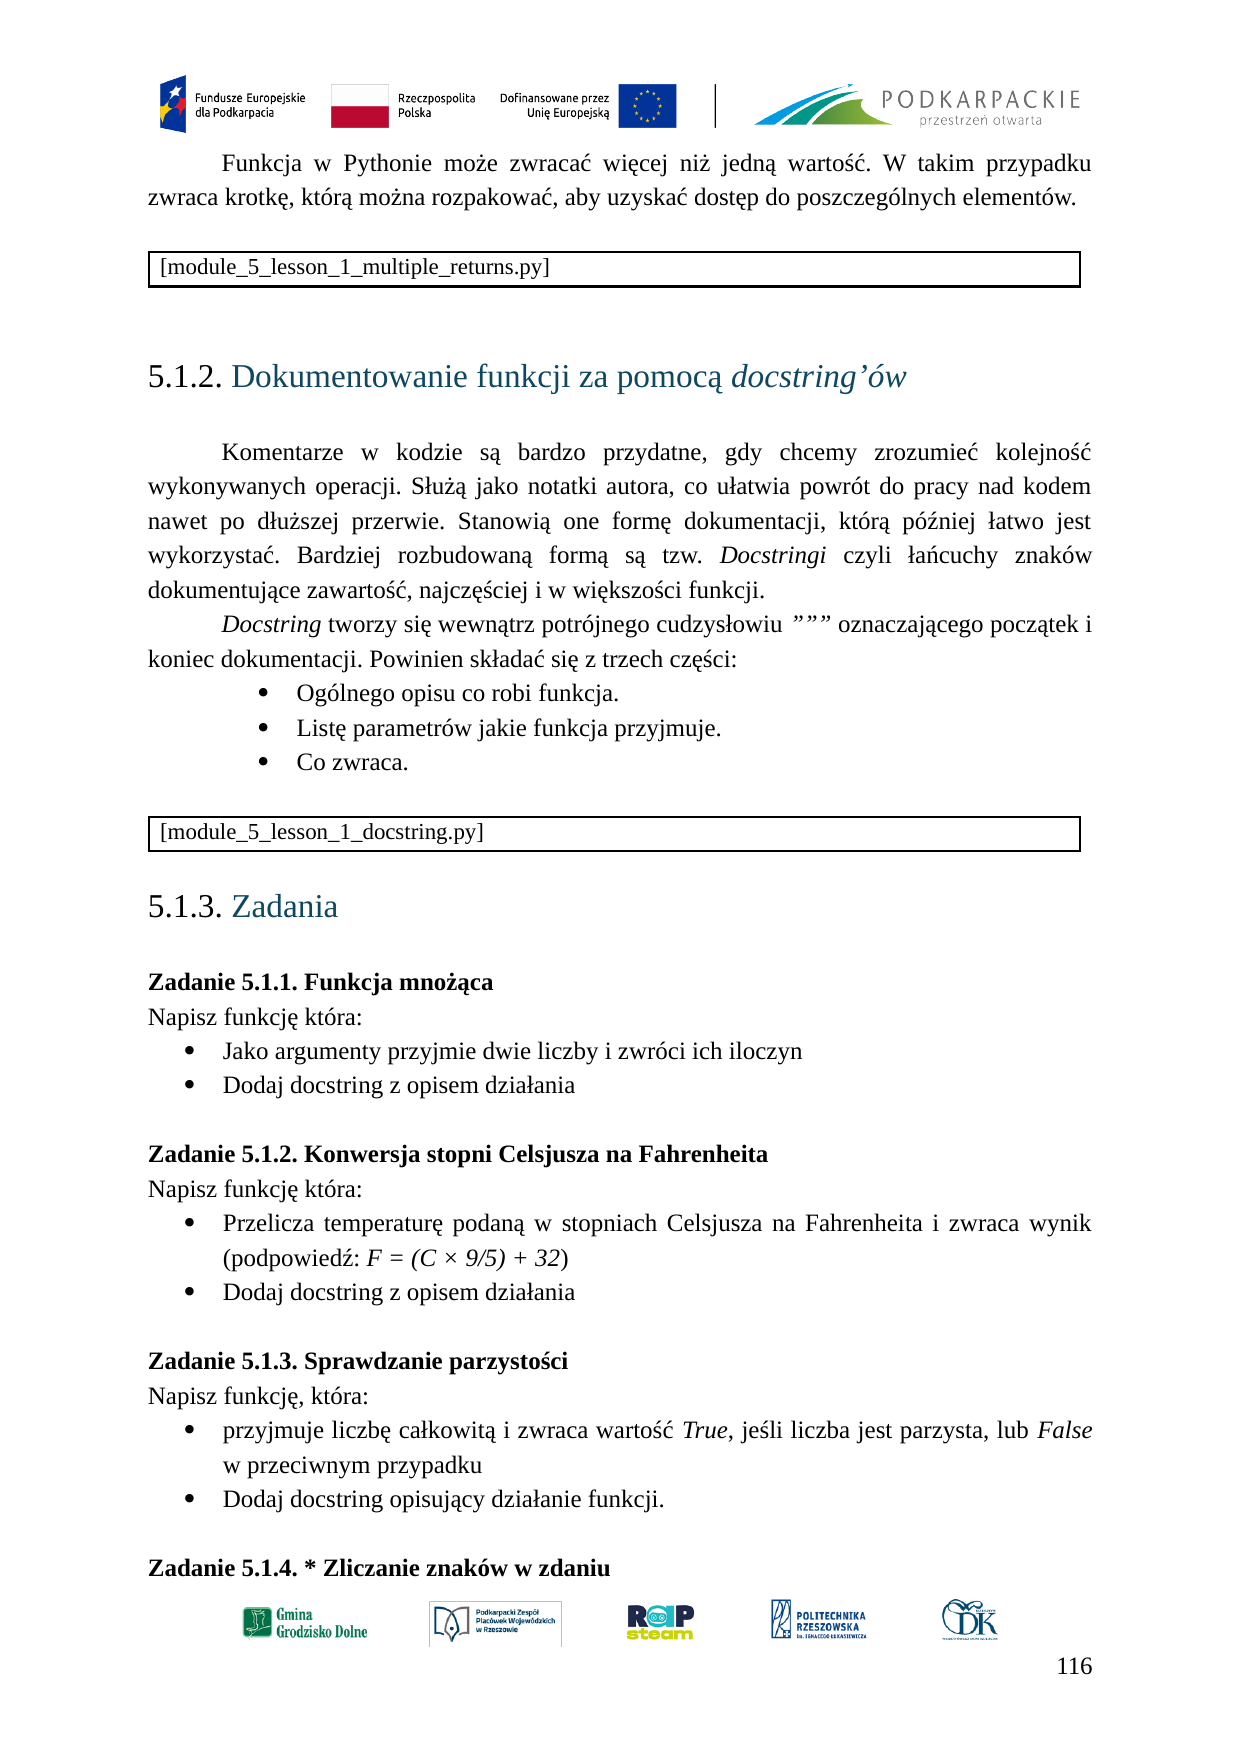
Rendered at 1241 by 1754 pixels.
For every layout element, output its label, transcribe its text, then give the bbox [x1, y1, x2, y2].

text Zadanie 5.1.2. Konwersja stopni Celsjusza na Fahrenheita [148, 1139, 1092, 1168]
list Dodaj docstring z opisem działania [185, 1071, 1092, 1099]
subtitle Zadania [148, 887, 1092, 925]
list Ogólnego opisu co robi funkcja. [259, 678, 1092, 707]
text Komentarze w kodzie są bardzo przydatne, gdy chcemy zrozumieć kolejność wykonywanych operacji. Służą jako notatki autora, co ułatwia powrót do pracy nad kodem nawet po dłuższej przerwie. Stanowią one formę dokumentacji, którą później łatwo jest wykorzystać. Bardziej rozbudowaną formą są tzw. Docstringi czyli łańcuchy znaków dokumentujące zawartość, najczęściej i w większości funkcji. [148, 437, 1092, 603]
table_header [module_5_lesson_1_multiple_returns.py] [150, 253, 1079, 285]
list Listę parametrów jakie funkcja przyjmuje. [259, 713, 1092, 741]
list Dodaj docstring opisujący działanie funkcji. [185, 1484, 1092, 1513]
picture [147, 60, 1093, 148]
text Funkcja w Pythonie może zwracać więcej niż jedną wartość. W takim przypadku zwraca krotkę, którą można rozpakować, aby uzyskać dostęp do poszczególnych elementów. [148, 148, 1092, 211]
text Napisz funkcję, która: [148, 1381, 1092, 1410]
subtitle Dokumentowanie funkcji za pomocą docstring’ów [148, 356, 1092, 395]
text Docstring tworzy się wewnątrz potrójnego cudzysłowiu ””” oznaczającego początek i koniec dokumentacji. Powinien składać się z trzech części: [148, 609, 1092, 672]
table_header [module_5_lesson_1_docstring.py] [150, 818, 1079, 850]
picture [242, 1585, 998, 1652]
list Jako argumenty przyjmie dwie liczby i zwróci ich iloczyn [185, 1036, 1092, 1065]
text Zadanie 5.1.3. Sprawdzanie parzystości [148, 1346, 1092, 1375]
text Zadanie 5.1.4. * Zliczanie znaków w zdaniu [148, 1553, 1092, 1582]
text Zadanie 5.1.1. Funkcja mnożąca [148, 967, 1092, 996]
list przyjmuje liczbę całkowitą i zwraca wartość True, jeśli liczba jest parzysta, lub False w przeciwnym przypadku [185, 1415, 1092, 1479]
list Przelicza temperaturę podaną w stopniach Celsjusza na Fahrenheita i zwraca wynik (podpowiedź: F = (C × 9/5) + 32) [185, 1208, 1092, 1272]
text Napisz funkcję która: [148, 1002, 1092, 1030]
list Co zwraca. [259, 747, 1092, 776]
list Dodaj docstring z opisem działania [185, 1277, 1092, 1306]
text Napisz funkcję która: [148, 1174, 1092, 1203]
